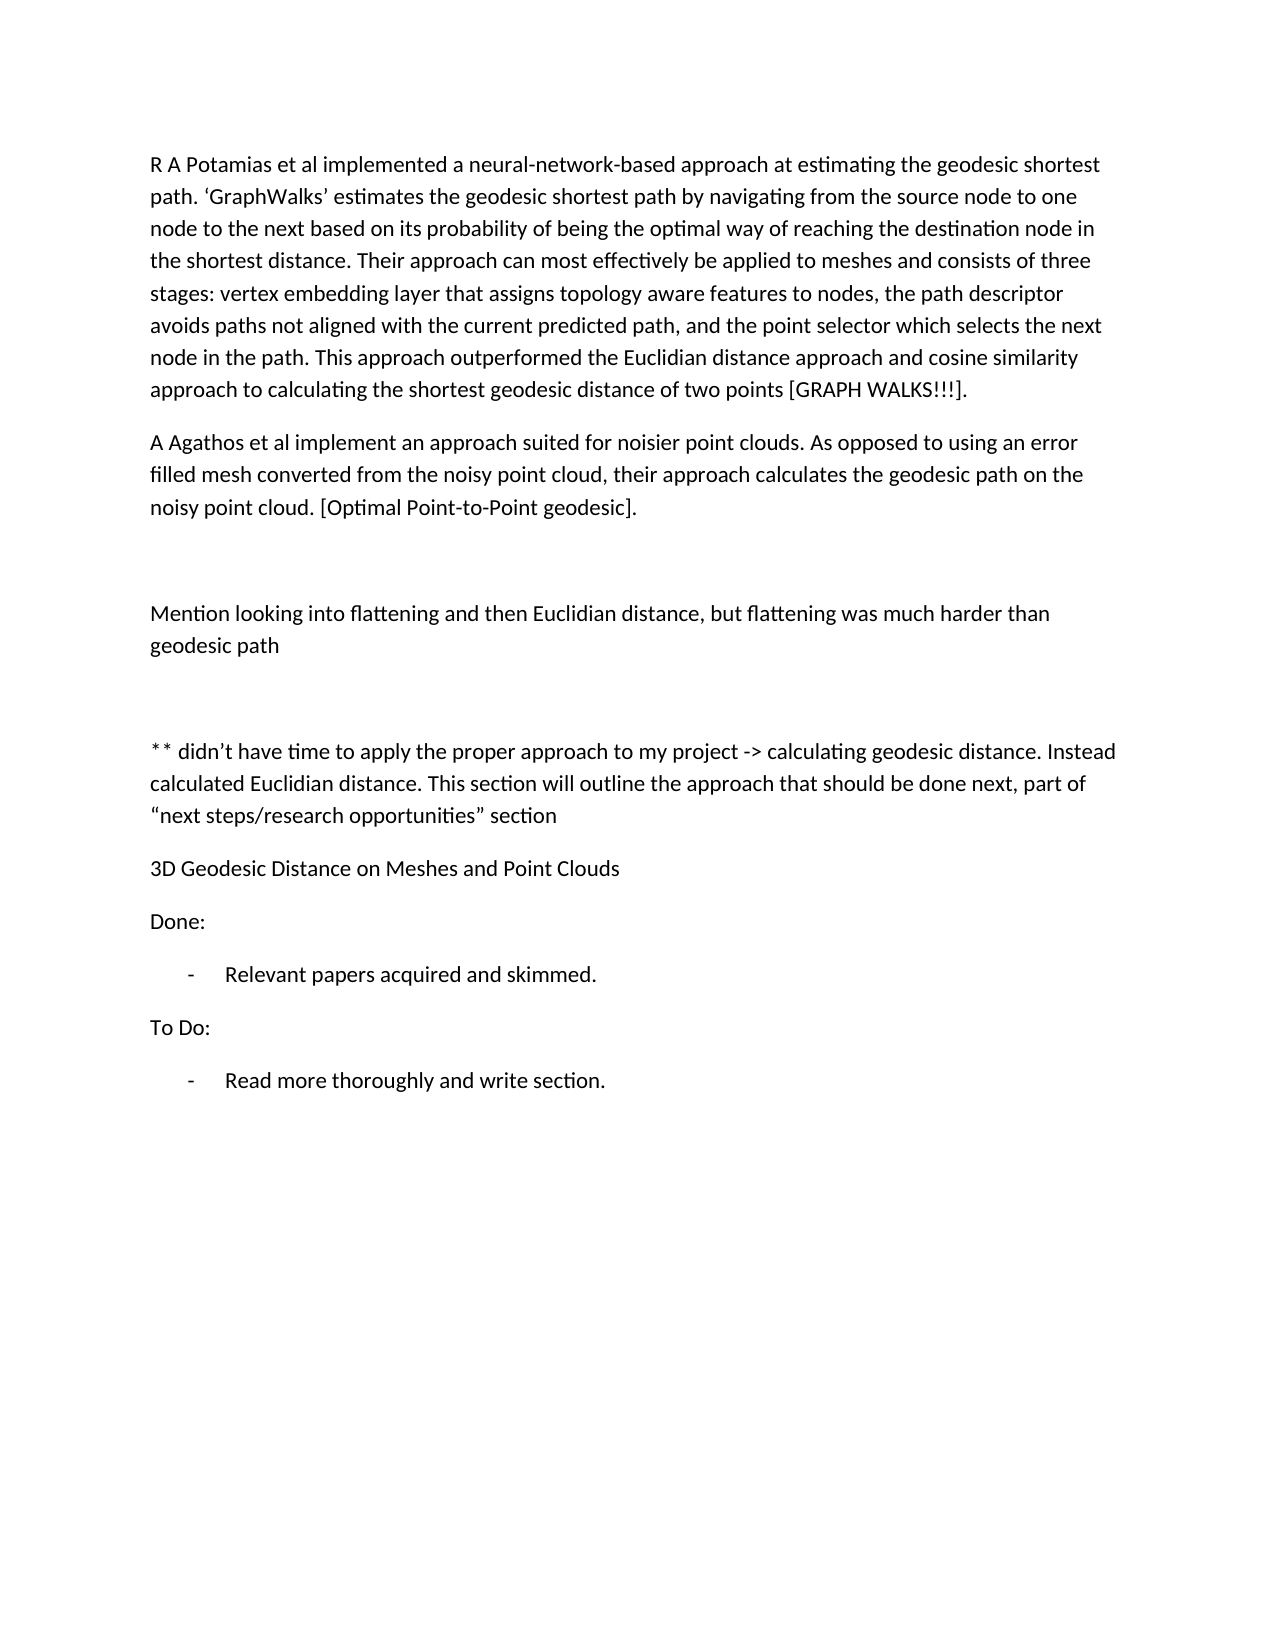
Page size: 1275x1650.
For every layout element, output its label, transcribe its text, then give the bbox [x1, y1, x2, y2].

list Relevant papers acquired and skimmed. [187, 960, 1125, 988]
text A Agathos et al implement an approach suited for noisier point clouds. As opposed to using an error filled mesh converted from the noisy point cloud, their approach calculates the geodesic path on the noisy point cloud. [Optimal Point-to-Point geodesic]. [150, 428, 1125, 521]
text ** didn’t have time to apply the proper approach to my project -> calculating geodesic distance. Instead calculated Euclidian distance. This section will outline the approach that should be done next, part of “next steps/research opportunities” section [150, 737, 1125, 829]
text Done: [150, 907, 1125, 935]
text To Do: [150, 1013, 1125, 1041]
text R A Potamias et al implemented a neural-network-based approach at estimating the geodesic shortest path. ‘GraphWalks’ estimates the geodesic shortest path by navigating from the source node to one node to the next based on its probability of being the optimal way of reaching the destination node in the shortest distance. Their approach can most effectively be applied to meshes and consists of three stages: vertex embedding layer that assigns topology aware features to nodes, the path descriptor avoids paths not aligned with the current predicted path, and the point selector which selects the next node in the path. This approach outperformed the Euclidian distance approach and cosine similarity approach to calculating the shortest geodesic distance of two points [GRAPH WALKS!!!]. [150, 150, 1125, 403]
text 3D Geodesic Distance on Meshes and Point Clouds [150, 854, 1125, 882]
text Mention looking into flattening and then Euclidian distance, but flattening was much harder than geodesic path [150, 599, 1125, 659]
list Read more thoroughly and write section. [187, 1066, 1125, 1094]
